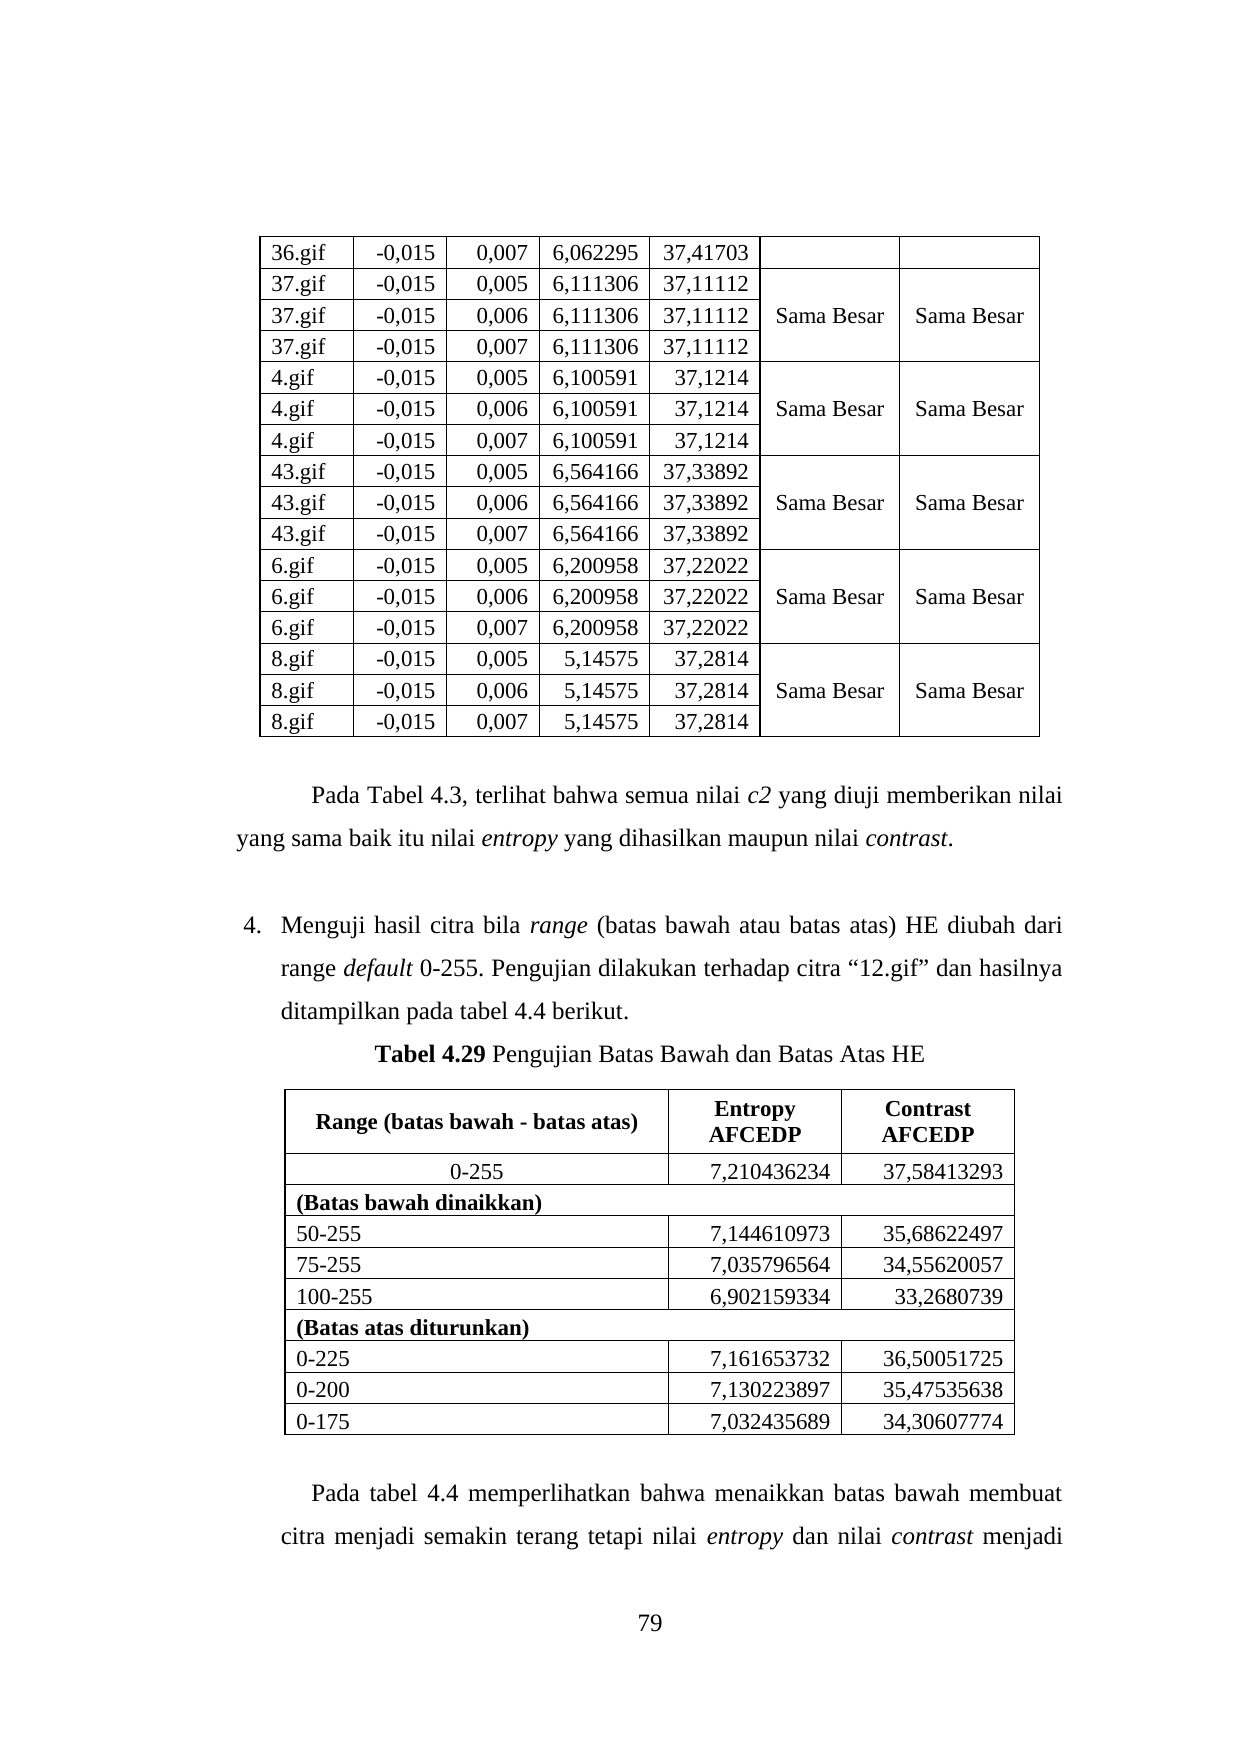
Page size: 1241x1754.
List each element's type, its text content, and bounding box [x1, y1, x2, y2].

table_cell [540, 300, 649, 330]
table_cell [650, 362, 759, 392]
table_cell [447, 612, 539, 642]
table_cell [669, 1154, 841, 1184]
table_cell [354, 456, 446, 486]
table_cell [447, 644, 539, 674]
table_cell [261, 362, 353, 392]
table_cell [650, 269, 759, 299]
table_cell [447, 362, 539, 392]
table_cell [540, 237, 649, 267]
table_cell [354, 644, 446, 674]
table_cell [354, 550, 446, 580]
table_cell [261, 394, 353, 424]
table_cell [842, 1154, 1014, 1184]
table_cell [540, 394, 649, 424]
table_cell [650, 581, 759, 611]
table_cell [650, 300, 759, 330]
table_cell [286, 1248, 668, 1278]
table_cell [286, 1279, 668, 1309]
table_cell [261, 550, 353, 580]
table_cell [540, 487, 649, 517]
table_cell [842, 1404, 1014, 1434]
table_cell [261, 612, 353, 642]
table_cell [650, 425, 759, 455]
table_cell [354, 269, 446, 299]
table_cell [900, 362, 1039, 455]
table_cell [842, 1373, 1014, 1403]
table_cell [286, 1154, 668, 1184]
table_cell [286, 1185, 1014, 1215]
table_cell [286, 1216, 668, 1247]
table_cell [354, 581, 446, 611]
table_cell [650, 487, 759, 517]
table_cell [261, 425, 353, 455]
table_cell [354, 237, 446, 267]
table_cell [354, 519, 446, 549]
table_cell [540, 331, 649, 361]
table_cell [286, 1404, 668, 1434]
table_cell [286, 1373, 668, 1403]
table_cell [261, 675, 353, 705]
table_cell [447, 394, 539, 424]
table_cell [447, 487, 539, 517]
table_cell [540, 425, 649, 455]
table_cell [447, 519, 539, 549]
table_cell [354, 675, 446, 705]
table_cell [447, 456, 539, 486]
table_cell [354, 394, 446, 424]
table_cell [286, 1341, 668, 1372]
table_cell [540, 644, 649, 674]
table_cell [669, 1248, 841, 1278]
list Menguji hasil citra bila range (batas bawah atau batas atas) HE diubah dari range default 0-255. Pengujian dilakukan terhadap citra “12.gif” dan hasilnya ditampilkan pada tabel 4.4 berikut. [243, 910, 1063, 1025]
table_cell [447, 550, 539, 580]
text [281, 1478, 1063, 1550]
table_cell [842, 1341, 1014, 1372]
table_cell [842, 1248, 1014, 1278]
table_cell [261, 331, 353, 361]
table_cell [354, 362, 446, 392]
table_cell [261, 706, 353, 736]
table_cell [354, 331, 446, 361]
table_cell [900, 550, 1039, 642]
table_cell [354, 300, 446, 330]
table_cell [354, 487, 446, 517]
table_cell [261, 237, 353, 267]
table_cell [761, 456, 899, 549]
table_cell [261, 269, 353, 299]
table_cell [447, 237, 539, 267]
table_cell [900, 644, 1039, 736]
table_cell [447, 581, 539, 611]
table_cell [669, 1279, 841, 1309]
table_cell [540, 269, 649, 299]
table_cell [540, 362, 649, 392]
text Pada Tabel 4.3, terlihat bahwa semua nilai c2 yang diuji memberikan nilai yang sama baik itu nilai entropy yang dihasilkan maupun nilai contrast. [236, 780, 1063, 852]
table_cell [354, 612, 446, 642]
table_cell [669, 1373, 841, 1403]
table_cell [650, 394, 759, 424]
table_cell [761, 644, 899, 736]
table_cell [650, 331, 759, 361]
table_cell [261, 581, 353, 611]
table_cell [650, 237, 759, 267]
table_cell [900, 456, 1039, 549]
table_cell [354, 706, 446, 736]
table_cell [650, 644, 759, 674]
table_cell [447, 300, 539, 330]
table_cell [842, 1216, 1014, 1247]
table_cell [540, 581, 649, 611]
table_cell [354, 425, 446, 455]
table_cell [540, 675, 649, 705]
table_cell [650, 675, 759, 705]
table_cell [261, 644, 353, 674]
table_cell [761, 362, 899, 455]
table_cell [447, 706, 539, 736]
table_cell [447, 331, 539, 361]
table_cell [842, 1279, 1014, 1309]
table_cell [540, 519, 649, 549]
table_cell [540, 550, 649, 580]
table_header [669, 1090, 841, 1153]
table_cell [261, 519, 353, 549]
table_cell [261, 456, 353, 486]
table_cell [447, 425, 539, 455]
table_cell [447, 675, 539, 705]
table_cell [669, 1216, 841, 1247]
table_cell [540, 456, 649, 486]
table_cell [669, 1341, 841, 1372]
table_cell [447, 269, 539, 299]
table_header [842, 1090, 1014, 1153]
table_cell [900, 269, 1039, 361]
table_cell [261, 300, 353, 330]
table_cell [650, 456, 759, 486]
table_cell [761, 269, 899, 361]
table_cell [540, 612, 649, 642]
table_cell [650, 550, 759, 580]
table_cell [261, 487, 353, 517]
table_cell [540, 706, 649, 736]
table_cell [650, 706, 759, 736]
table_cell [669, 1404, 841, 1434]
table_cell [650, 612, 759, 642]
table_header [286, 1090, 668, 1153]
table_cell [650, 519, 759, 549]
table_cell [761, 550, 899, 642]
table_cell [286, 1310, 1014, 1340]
